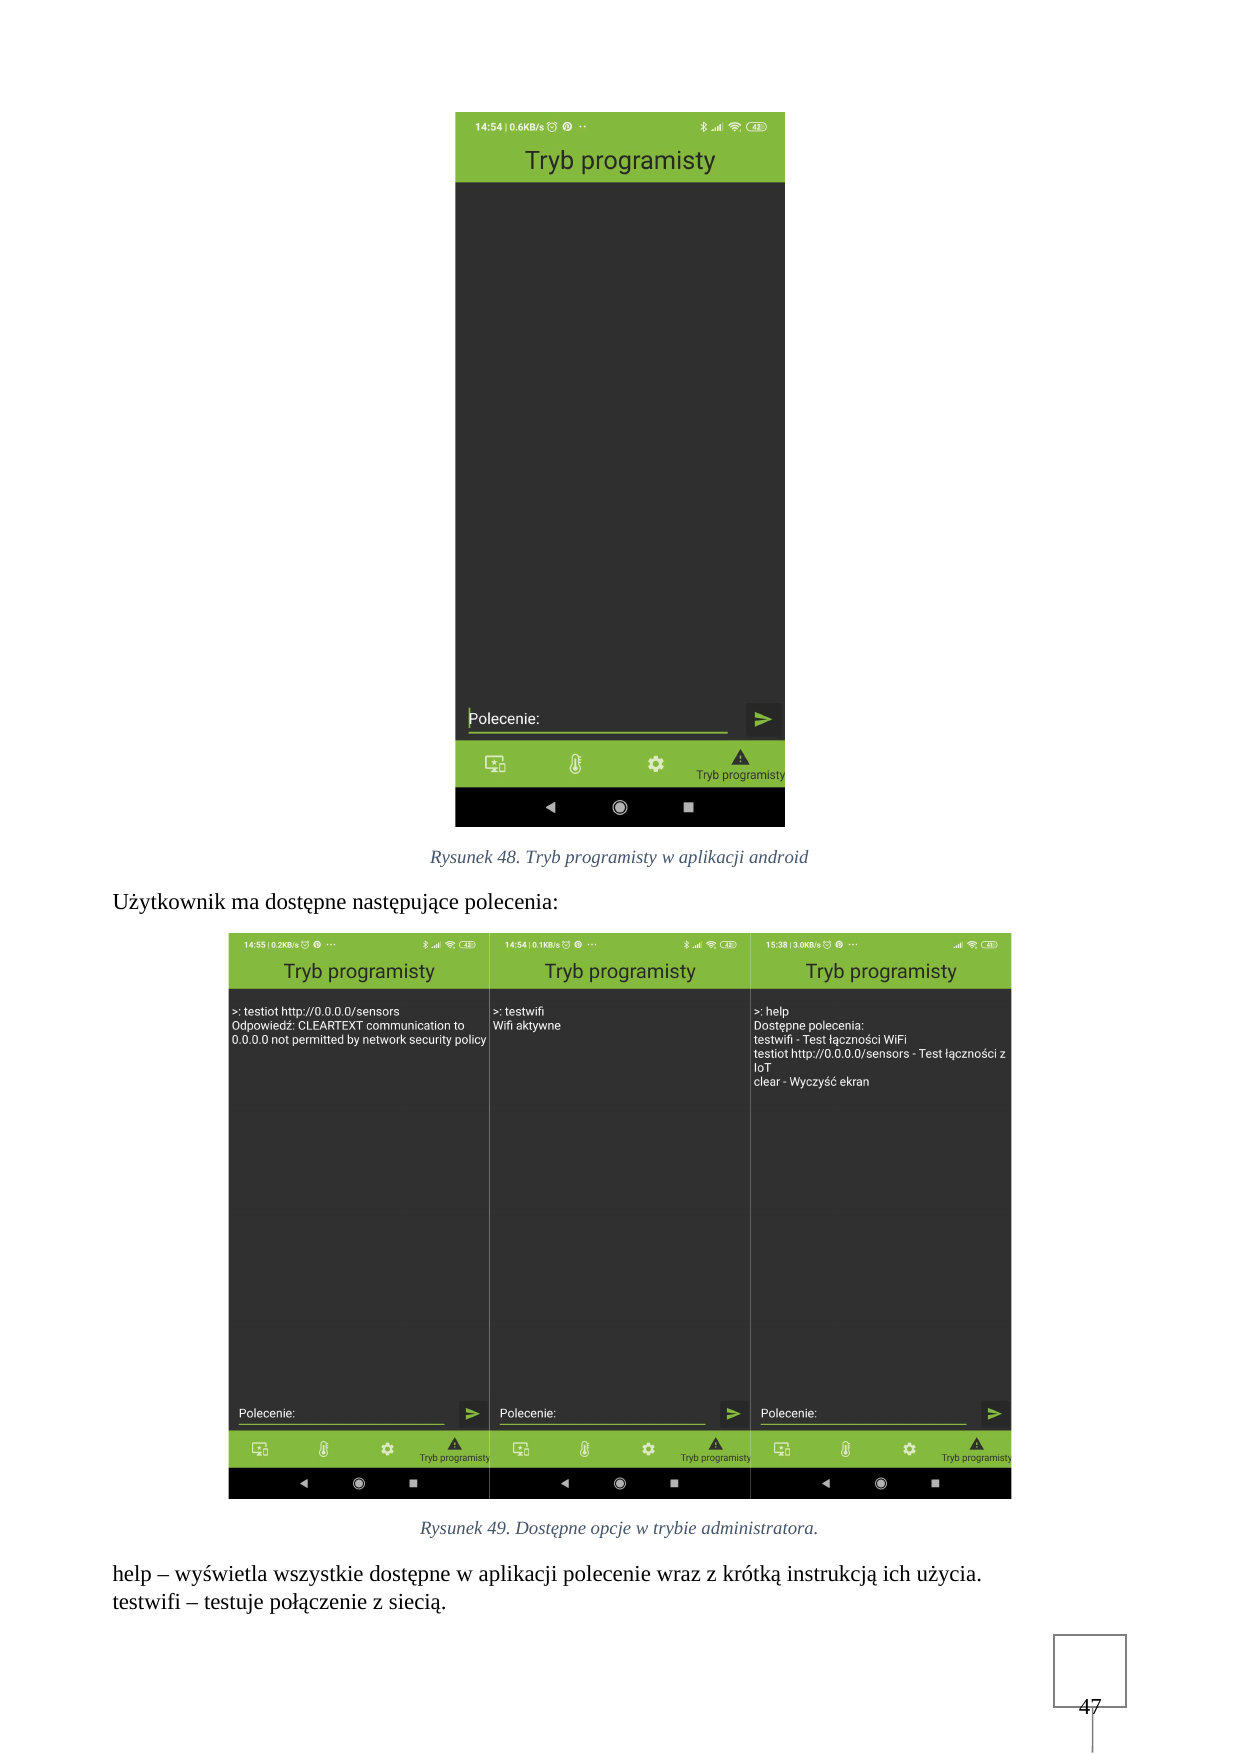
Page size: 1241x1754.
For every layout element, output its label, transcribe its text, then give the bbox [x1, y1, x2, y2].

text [112, 1559, 1128, 1614]
picture [228, 933, 1012, 1499]
picture [455, 112, 785, 827]
text Użytkownik ma dostępne następujące polecenia: [112, 888, 1128, 914]
